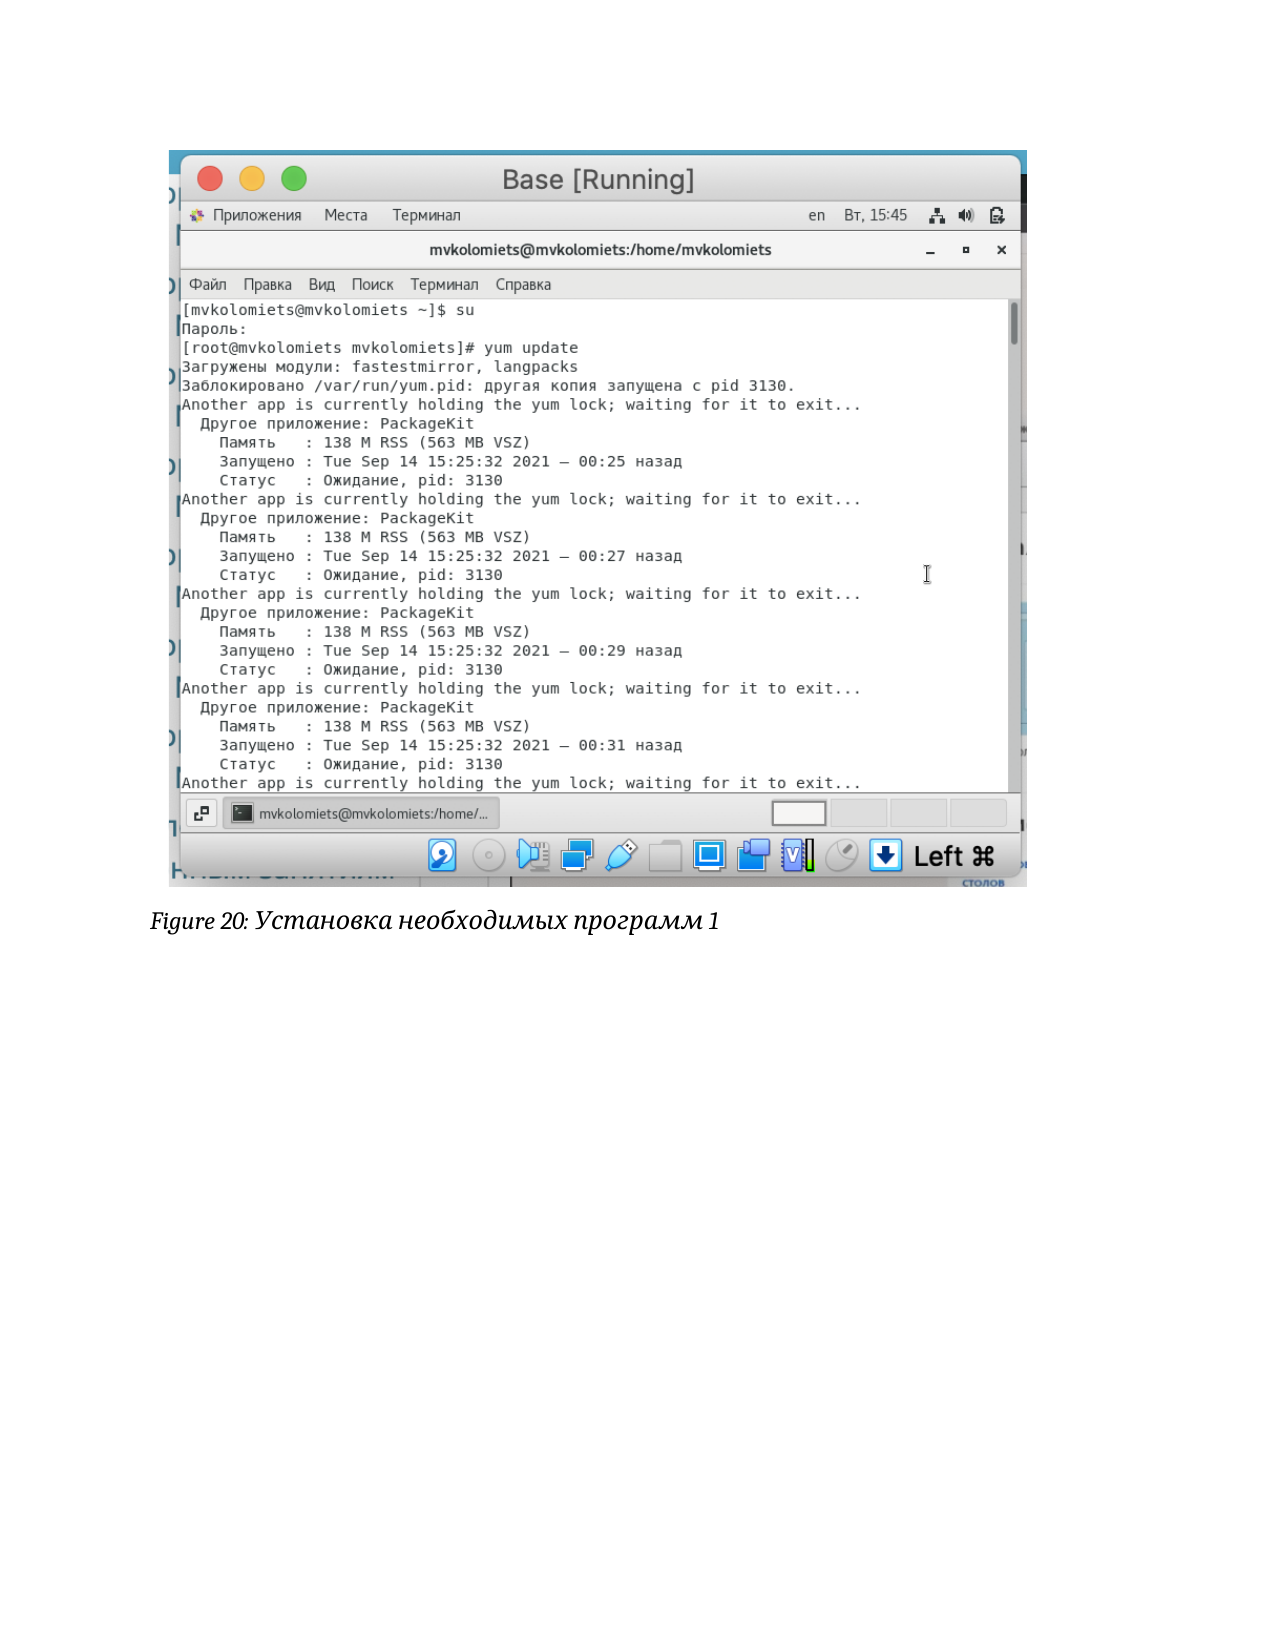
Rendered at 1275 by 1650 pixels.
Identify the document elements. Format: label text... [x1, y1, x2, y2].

picture [168, 150, 1027, 887]
text Figure 20: Установка необходимых программ 1 [150, 907, 1125, 936]
